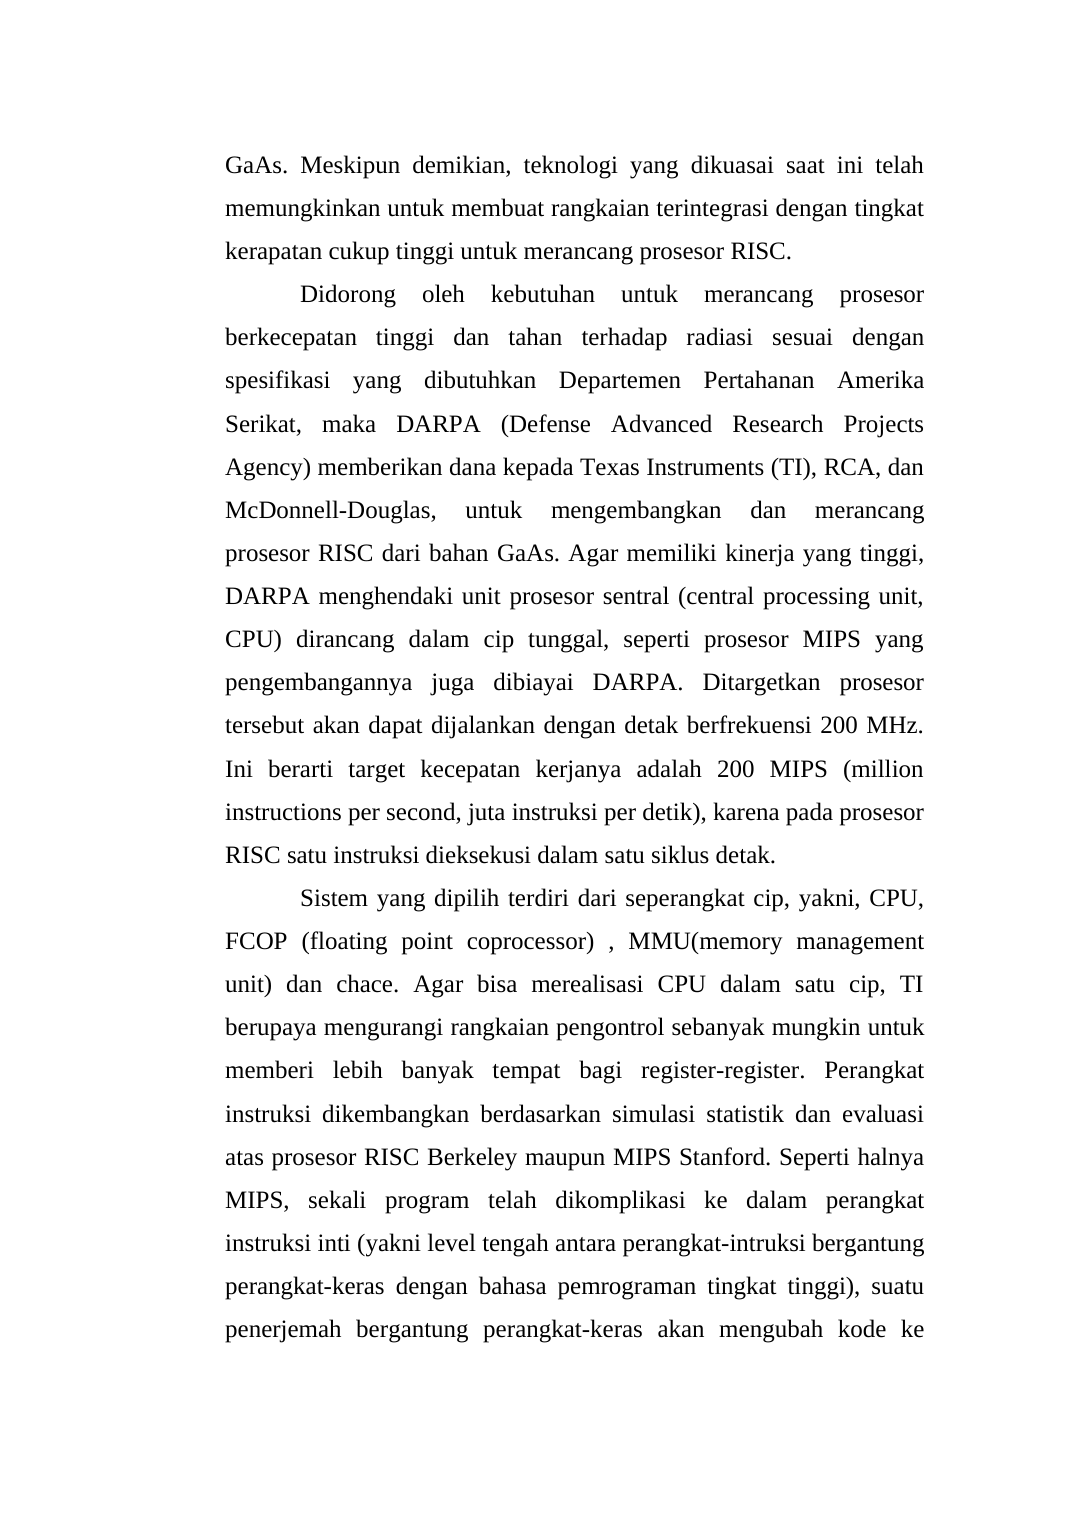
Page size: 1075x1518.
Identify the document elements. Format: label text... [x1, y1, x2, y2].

text Didorong oleh kebutuhan untuk merancang prosesor berkecepatan tinggi dan tahan terhadap radiasi sesuai dengan spesifikasi yang dibutuhkan Departemen Pertahanan Amerika Serikat, maka DARPA (Defense Advanced Research Projects Agency) memberikan dana kepada Texas Instruments (TI), RCA, dan McDonnell-Douglas, untuk mengembangkan dan merancang prosesor RISC dari bahan GaAs. Agar memiliki kinerja yang tinggi, DARPA menghendaki unit prosesor sentral (central processing unit, CPU) dirancang dalam cip tunggal, seperti prosesor MIPS yang pengembangannya juga dibiayai DARPA. Ditargetkan prosesor tersebut akan dapat dijalankan dengan detak berfrekuensi 200 MHz. Ini berarti target kecepatan kerjanya adalah 200 MIPS (million instructions per second, juta instruksi per detik), karena pada prosesor RISC satu instruksi dieksekusi dalam satu siklus detak. [225, 279, 925, 869]
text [225, 150, 925, 265]
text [225, 883, 925, 1343]
